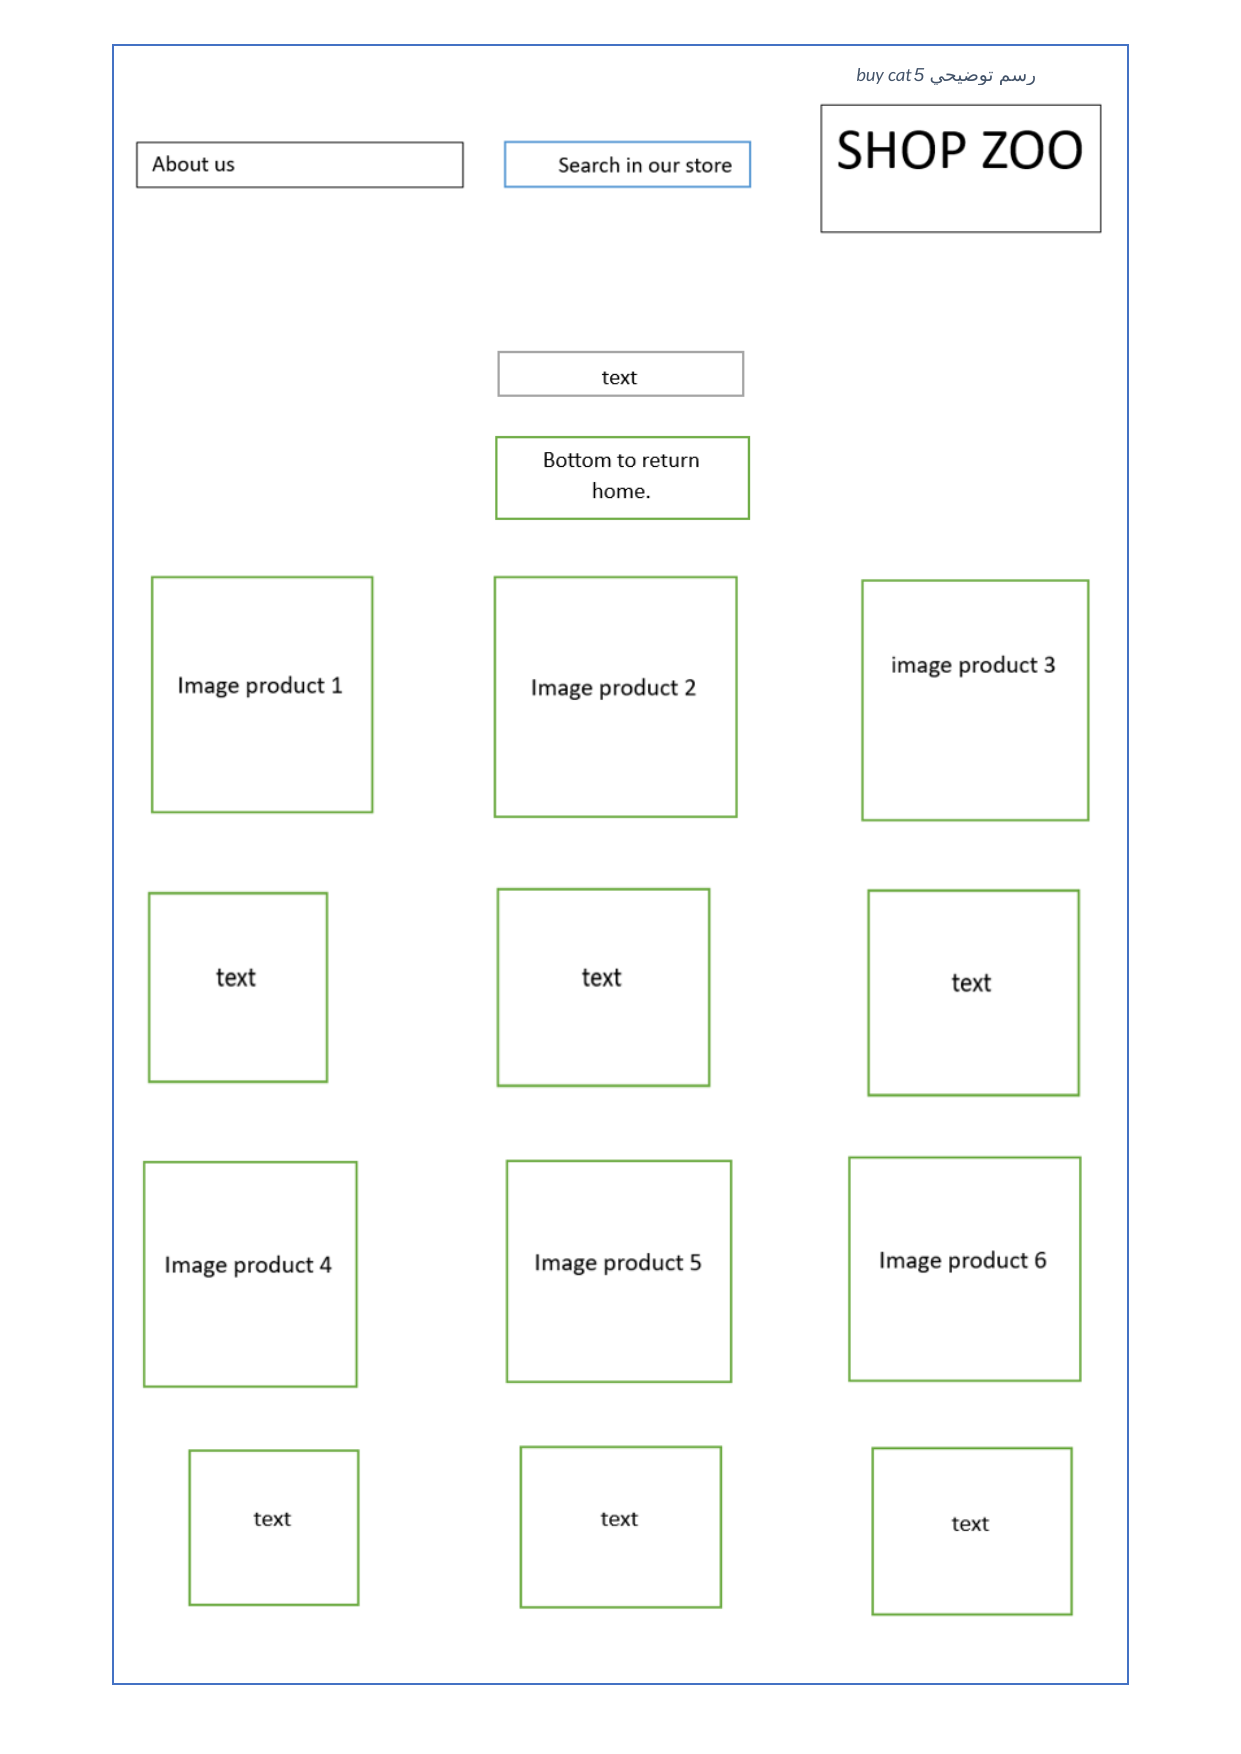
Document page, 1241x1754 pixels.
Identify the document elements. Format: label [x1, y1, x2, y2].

picture [129, 99, 1113, 535]
picture [129, 553, 1113, 1648]
